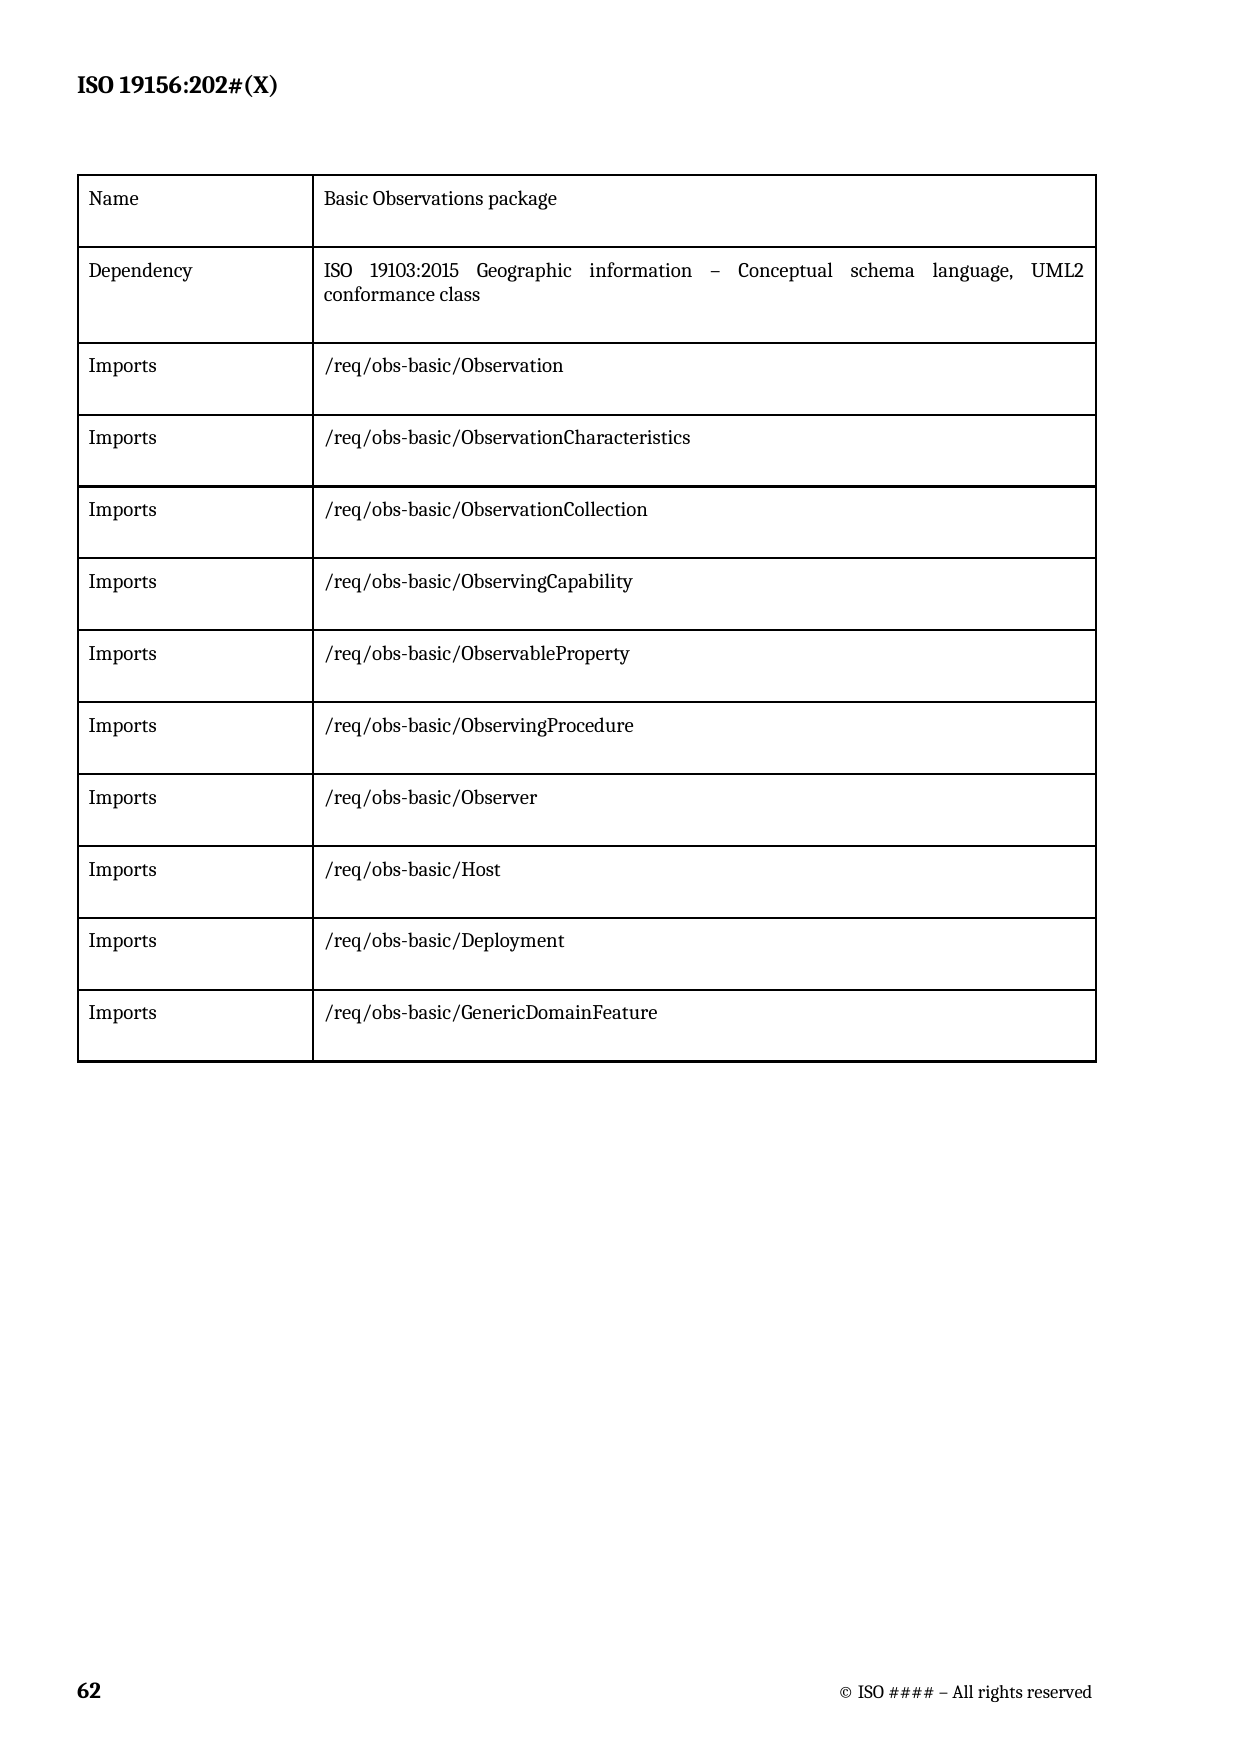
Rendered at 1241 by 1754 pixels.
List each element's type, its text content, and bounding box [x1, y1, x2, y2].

table_cell ISO 19103:2015 Geographic information – Conceptual schema language, UML2 conformance class [314, 248, 1095, 342]
table_cell Imports [79, 847, 312, 917]
table_cell Imports [79, 775, 312, 845]
table_cell Imports [79, 919, 312, 988]
table_cell /req/obs-basic/ObservationCharacteristics [314, 416, 1095, 485]
table_cell Dependency [79, 248, 312, 342]
table_cell Name [79, 176, 312, 246]
table_cell Imports [79, 416, 312, 485]
table_cell Imports [79, 559, 312, 629]
table_cell /req/obs-basic/Observation [314, 344, 1095, 413]
table_cell Imports [79, 488, 312, 557]
table_cell Basic Observations package [314, 176, 1095, 246]
table_cell Imports [79, 631, 312, 701]
table_cell /req/obs-basic/ObservationCollection [314, 488, 1095, 557]
table_cell /req/obs-basic/ObservableProperty [314, 631, 1095, 701]
table_cell /req/obs-basic/GenericDomainFeature [314, 991, 1095, 1060]
table_cell Imports [79, 703, 312, 773]
table_cell /req/obs-basic/Observer [314, 775, 1095, 845]
table_cell /req/obs-basic/ObservingProcedure [314, 703, 1095, 773]
table_cell /req/obs-basic/Host [314, 847, 1095, 917]
table_cell Imports [79, 991, 312, 1060]
table_cell Imports [79, 344, 312, 413]
table_cell /req/obs-basic/Deployment [314, 919, 1095, 988]
table_cell /req/obs-basic/ObservingCapability [314, 559, 1095, 629]
